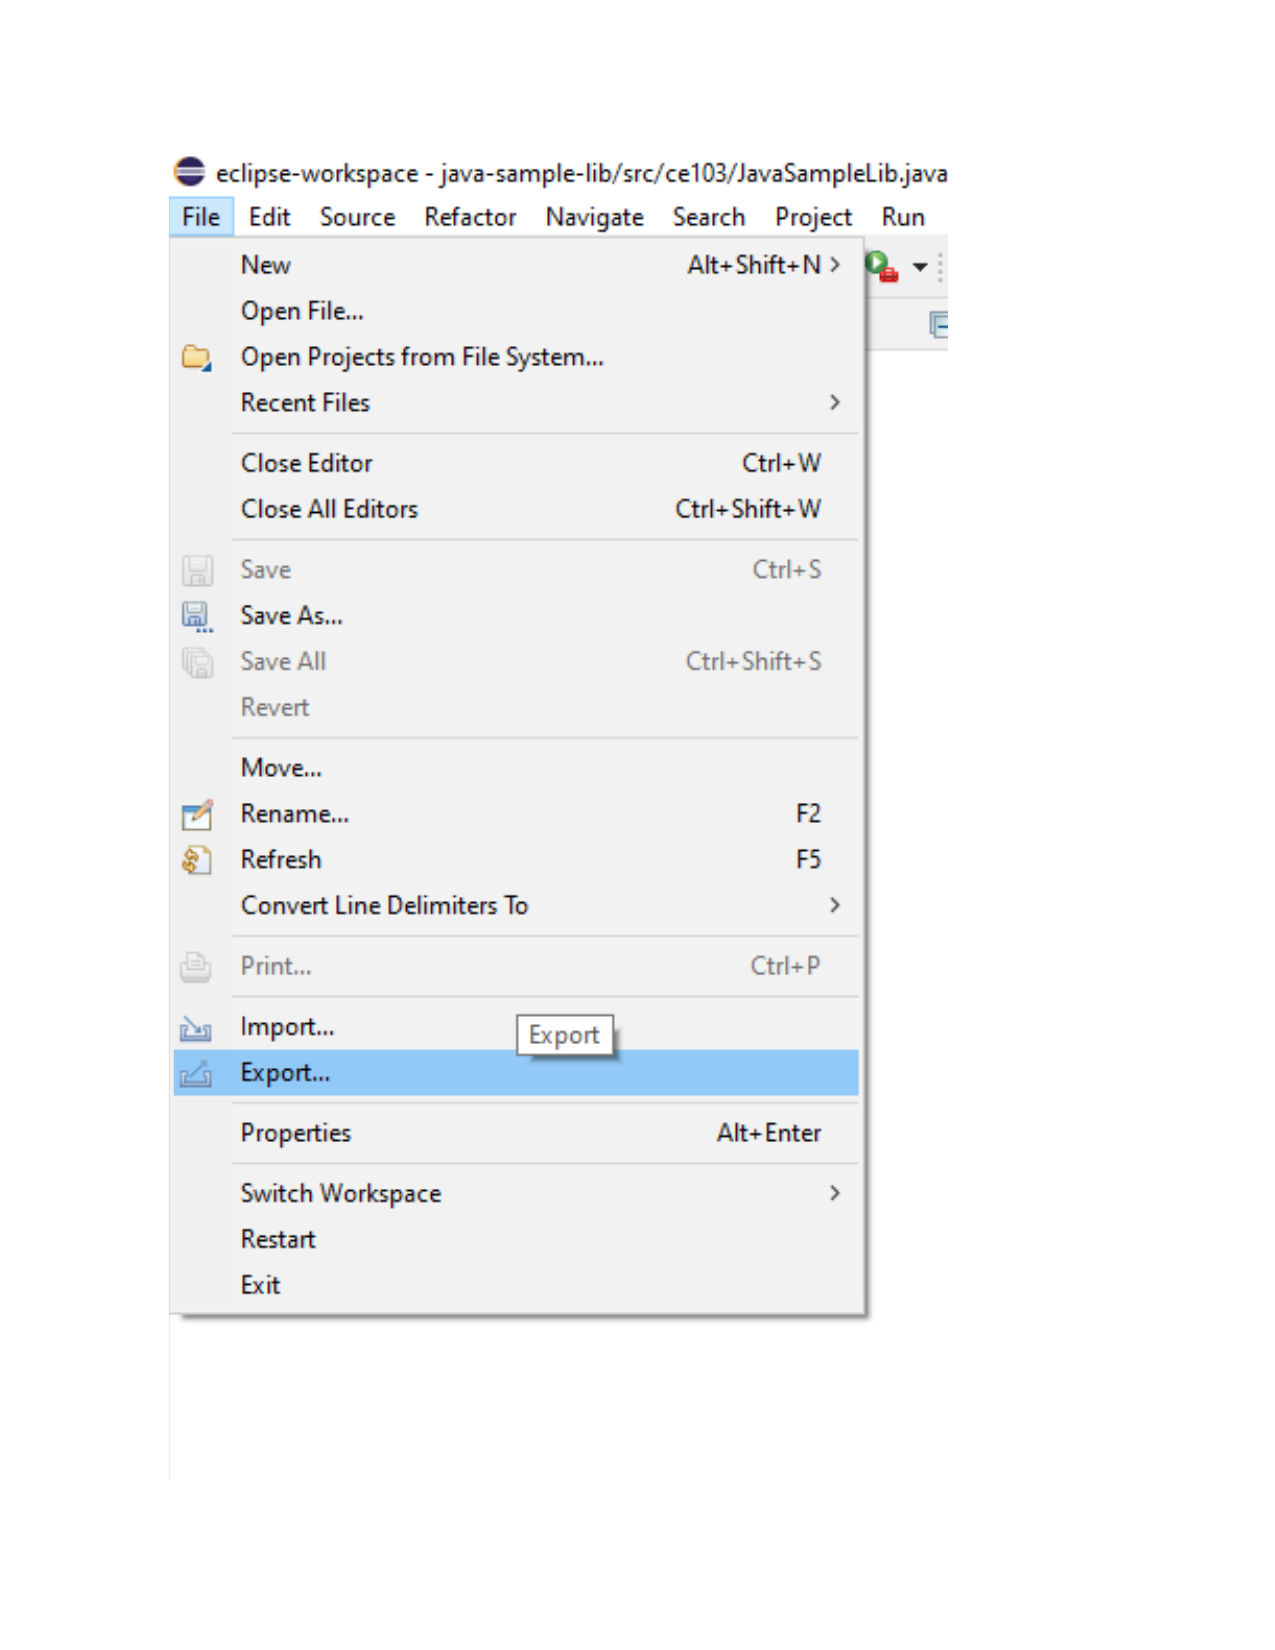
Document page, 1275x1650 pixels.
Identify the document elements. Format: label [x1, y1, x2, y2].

picture [168, 150, 948, 1480]
